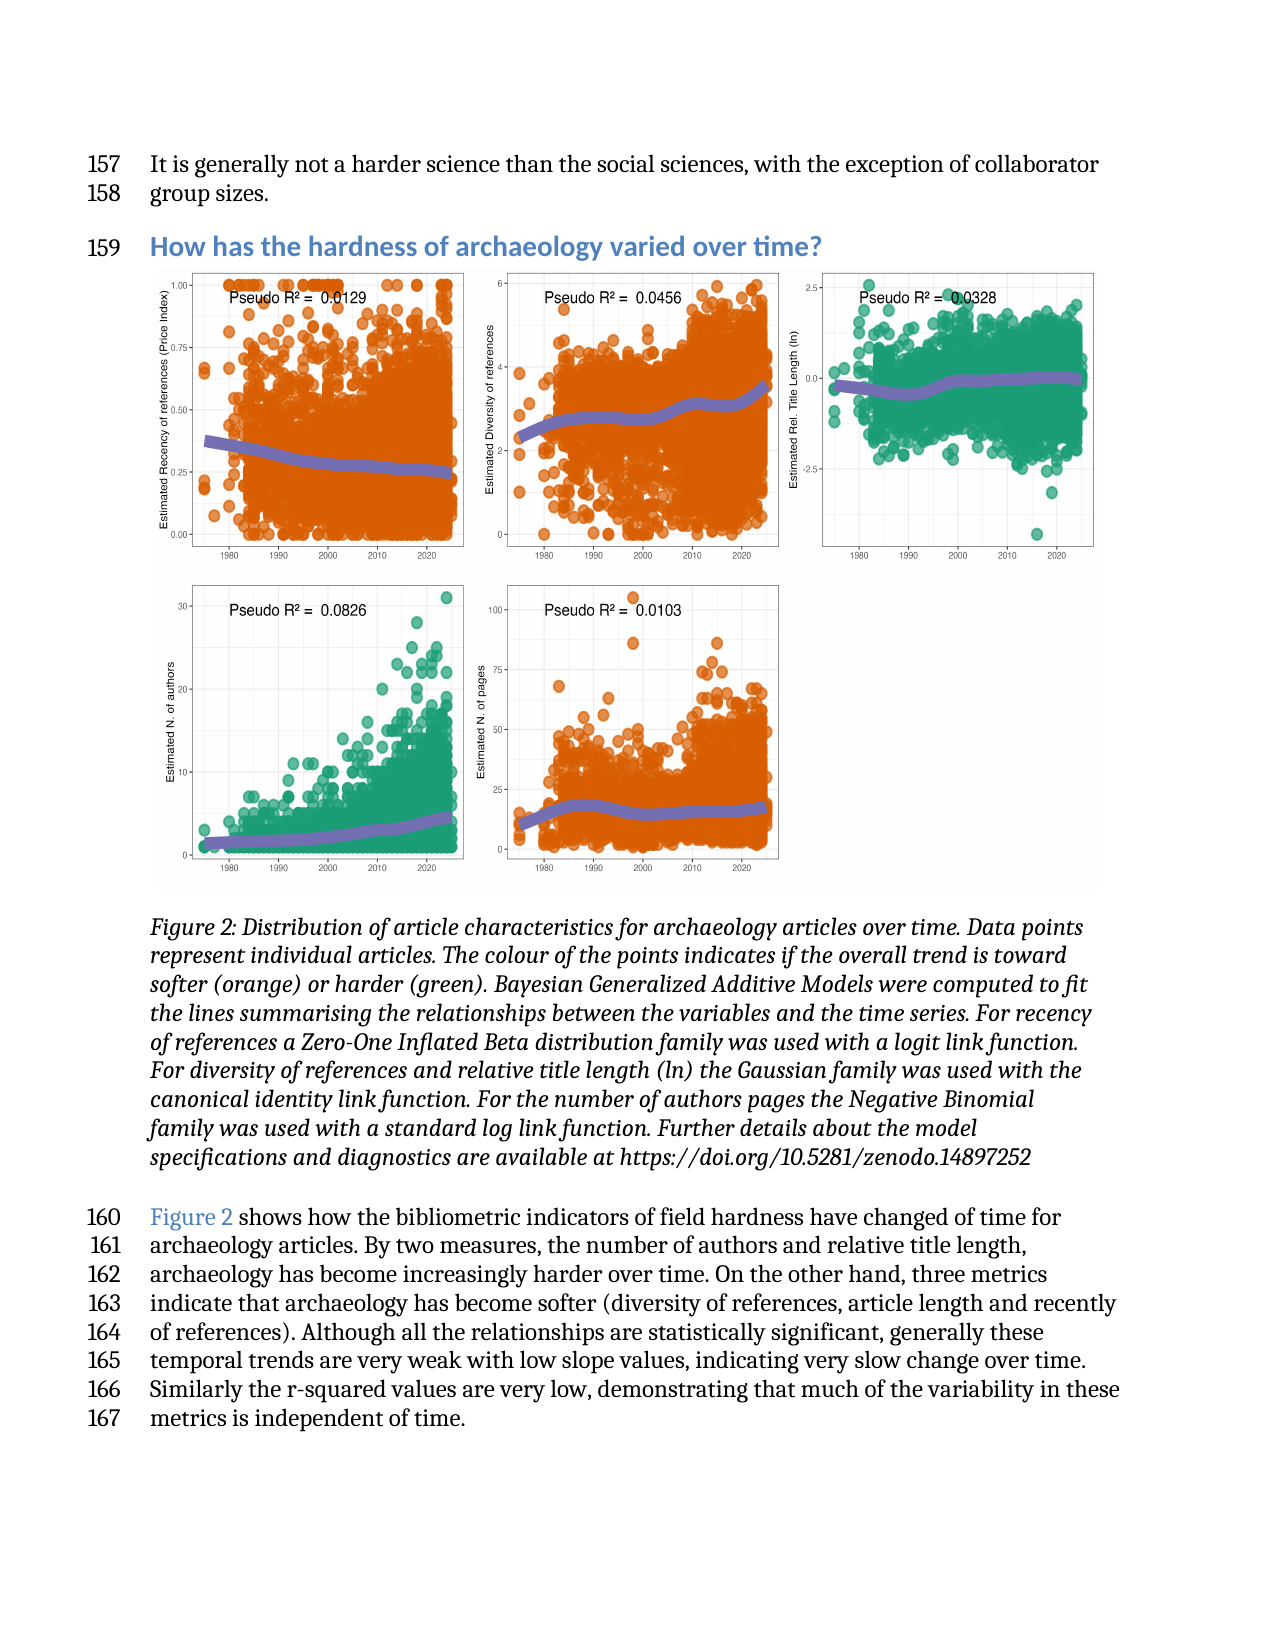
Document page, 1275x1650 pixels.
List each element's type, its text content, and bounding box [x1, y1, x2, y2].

picture [154, 267, 1099, 892]
table_header Figure 2: Distribution of article characteristics for archaeology articles over time. Data points represent individual articles. The colour of the points indicates if the overall trend is toward softer (orange) or harder (green). Bayesian Generalized Additive Models were computed to fit the lines summarising the relationships between the variables and the time series. For recency of references a Zero-One Inflated Beta distribution family was used with a logit link function. For diversity of references and relative title length (ln) the Gaussian family was used with the canonical identity link function. For the number of authors pages the Negative Binomial family was used with a standard log link function. Further details about the model specifications and diagnostics are available at https://doi.org/10.5281/zenodo.14897252 [139, 264, 1114, 1184]
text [150, 150, 1125, 207]
text Figure 2 shows how the bibliometric indicators of field hardness have changed of time for archaeology articles. By two measures, the number of authors and relative title length, archaeology has become increasingly harder over time. On the other hand, three metrics indicate that archaeology has become softer (diversity of references, article length and recently of references). Although all the relationships are statistically significant, generally these temporal trends are very weak with low slope values, indicating very slow change over time. Similarly the r-squared values are very low, demonstrating that much of the variability in these metrics is independent of time. [150, 1202, 1125, 1432]
subtitle How has the hardness of archaeology varied over time? [150, 228, 1125, 264]
